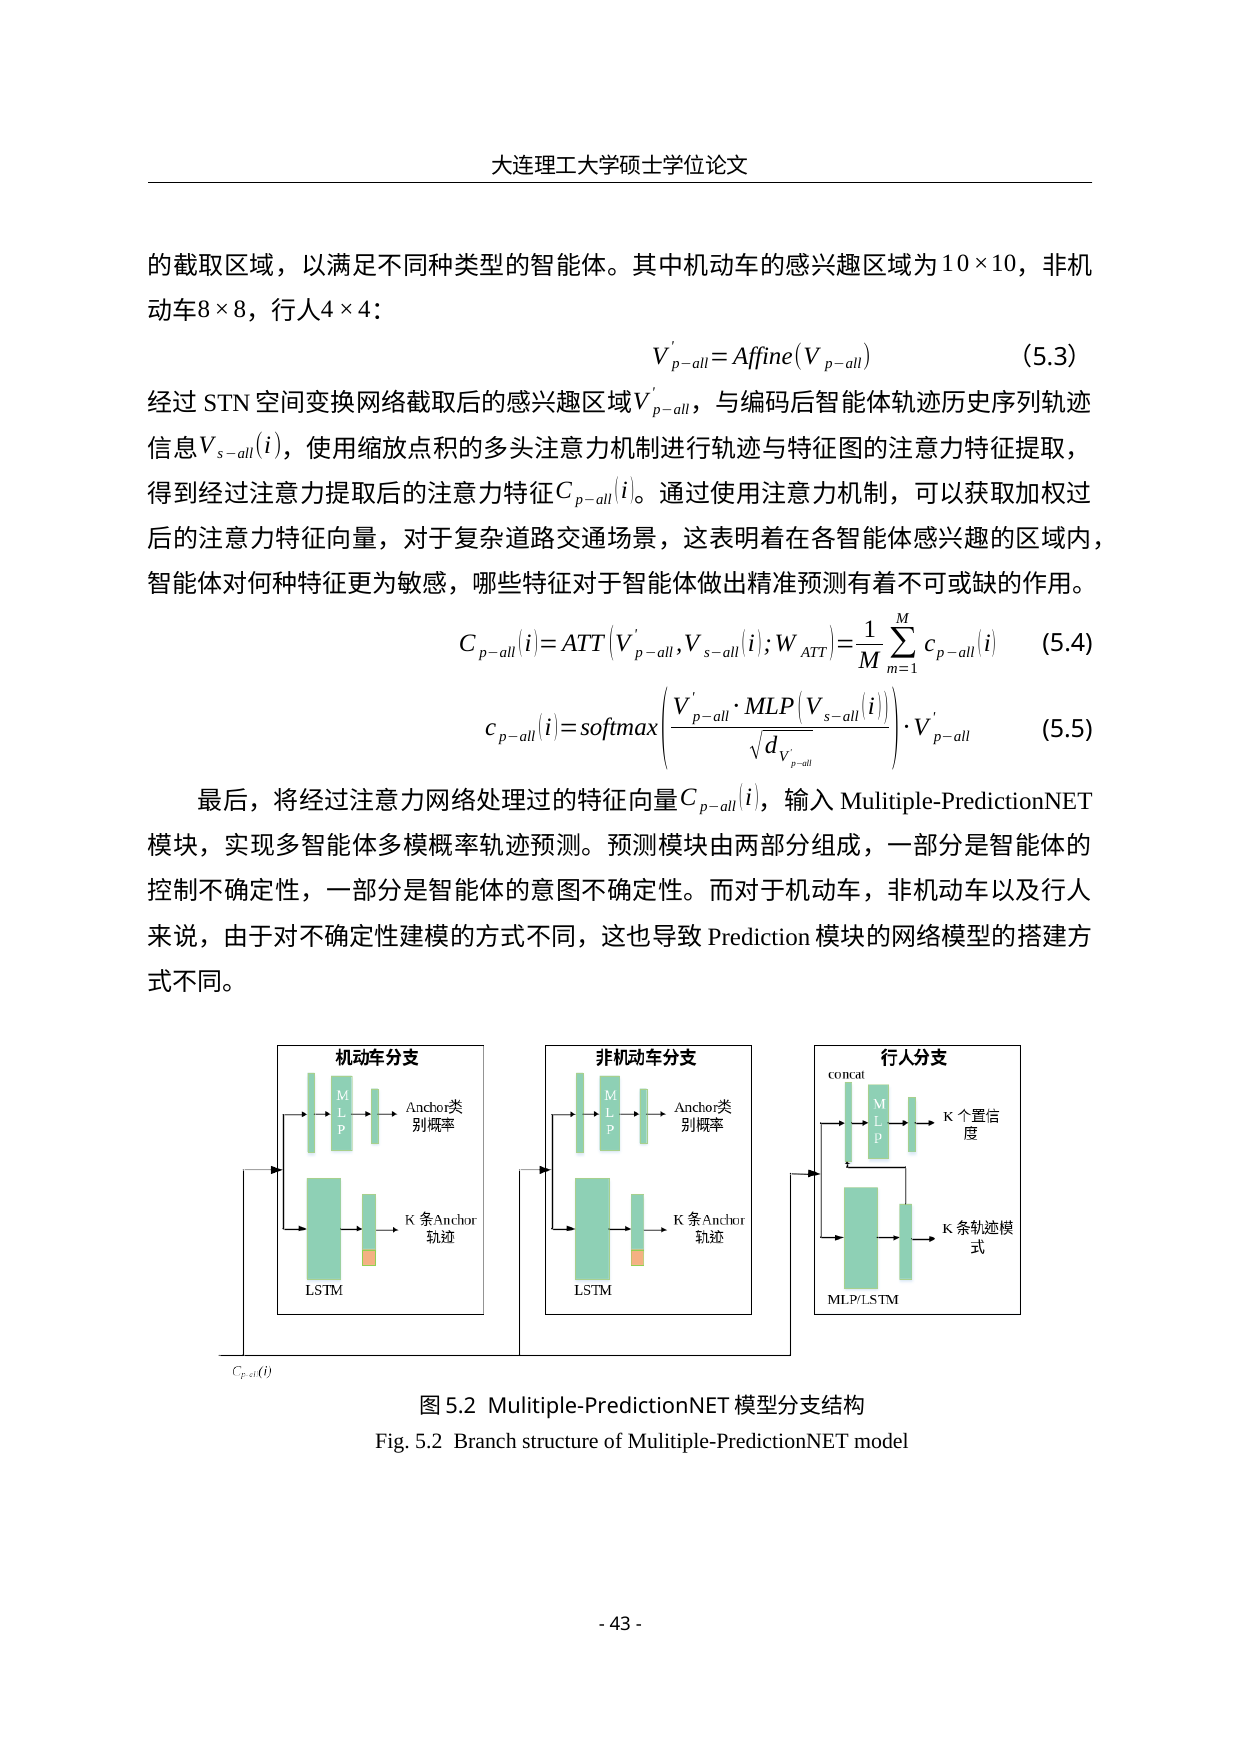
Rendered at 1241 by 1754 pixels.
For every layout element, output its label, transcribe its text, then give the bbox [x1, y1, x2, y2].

text (5.4) [148, 609, 1092, 677]
text 经过STN空间变换网络截取后的感兴趣区域，与编码后智能体轨迹历史序列轨迹信息，使用缩放点积的多头注意力机制进行轨迹与特征图的注意力特征提取，得到经过注意力提取后的注意力特征。通过使用注意力机制，可以获取加权过后的注意力特征向量，对于复杂道路交通场景，这表明着在各智能体感兴趣的区域内，智能体对何种特征更为敏感，哪些特征对于智能体做出精准预测有着不可或缺的作用。 [148, 383, 1092, 600]
text （5.3） [148, 336, 1092, 374]
text Fig. 5.2 Branch structure of Mulitiple-PredictionNET model [148, 1428, 1092, 1453]
text 最后，将经过注意力网络处理过的特征向量，输入Mulitiple-PredictionNET模块，实现多智能体多模概率轨迹预测。预测模块由两部分组成，一部分是智能体的控制不确定性，一部分是智能体的意图不确定性。而对于机动车，非机动车以及行人来说，由于对不确定性建模的方式不同，这也导致Prediction模块的网络模型的搭建方式不同。 [148, 780, 1092, 998]
text (5.5) [148, 685, 1092, 772]
text 图5.2 Mulitiple-PredictionNET模型分支结构 [148, 1388, 1092, 1420]
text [148, 246, 1092, 327]
